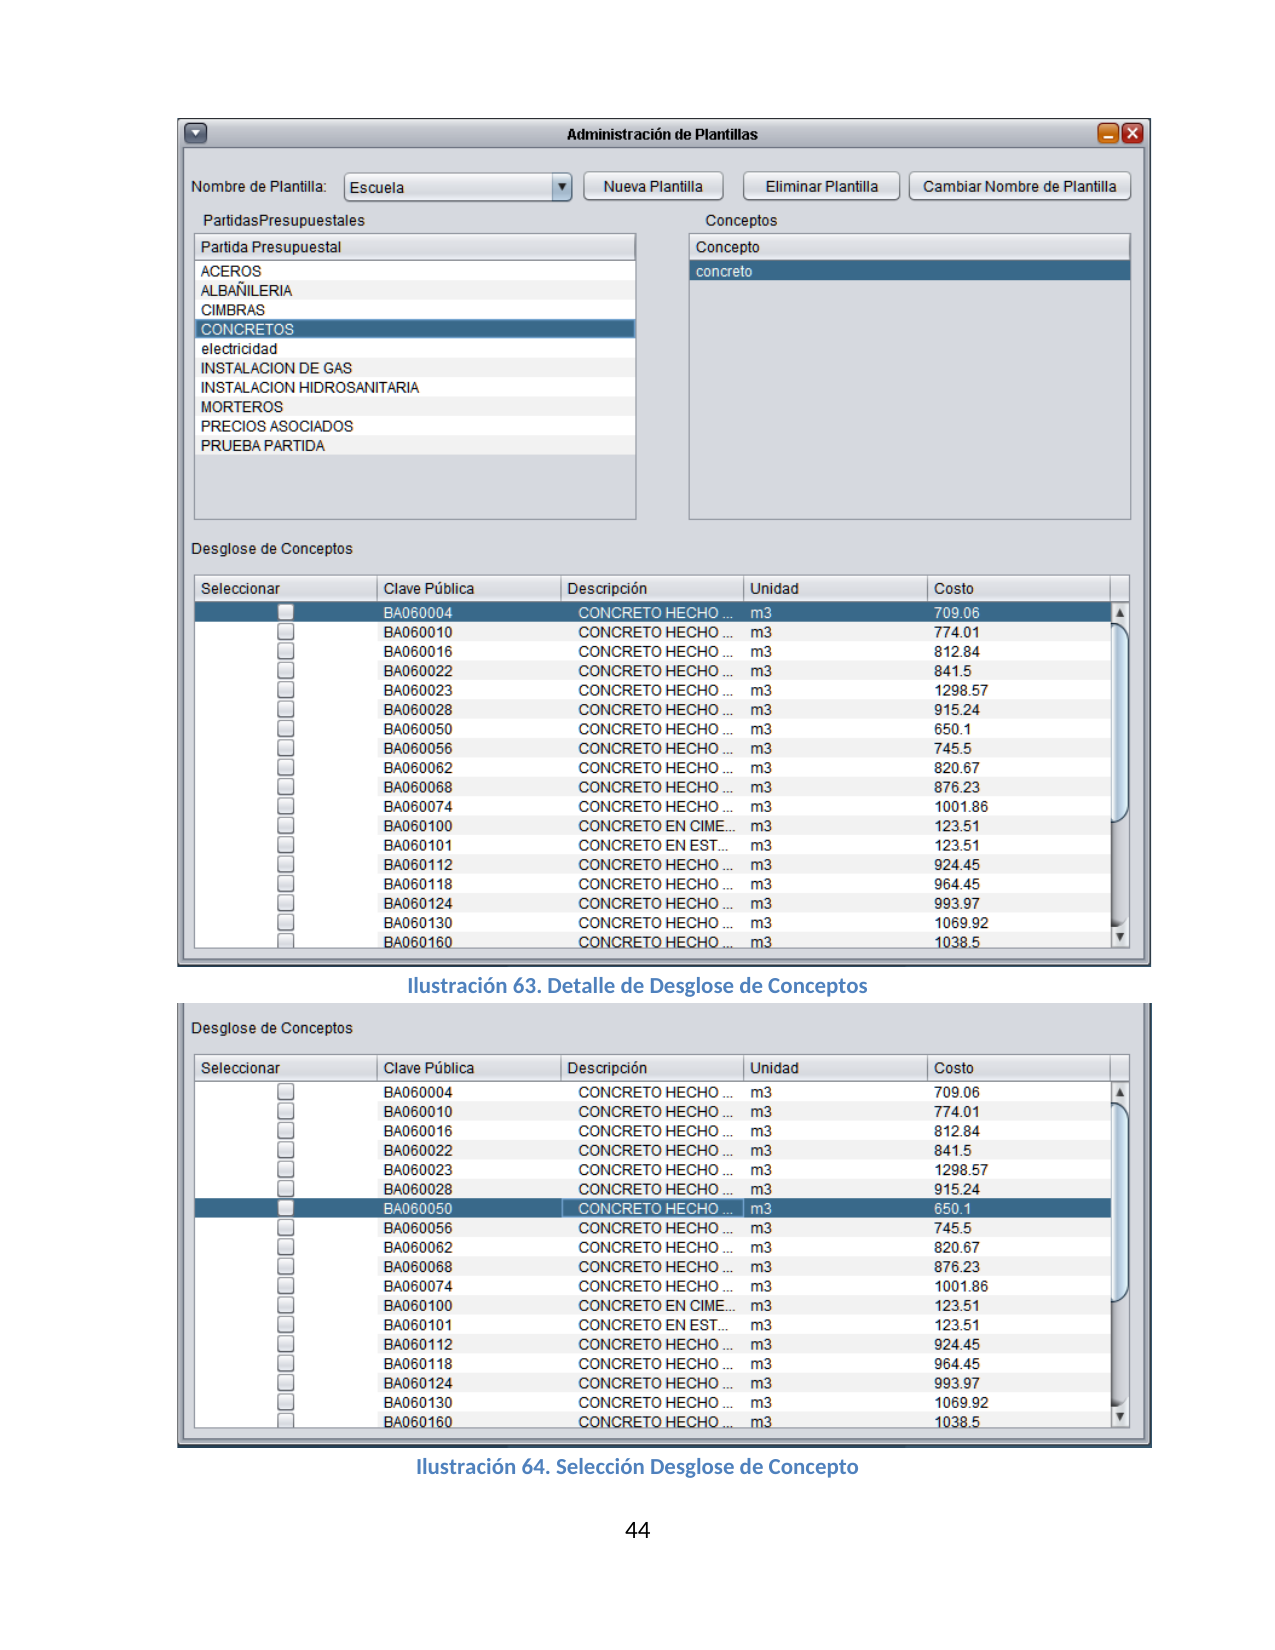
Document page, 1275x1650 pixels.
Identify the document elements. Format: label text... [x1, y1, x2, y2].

picture [177, 1003, 1152, 1448]
picture [177, 118, 1152, 967]
